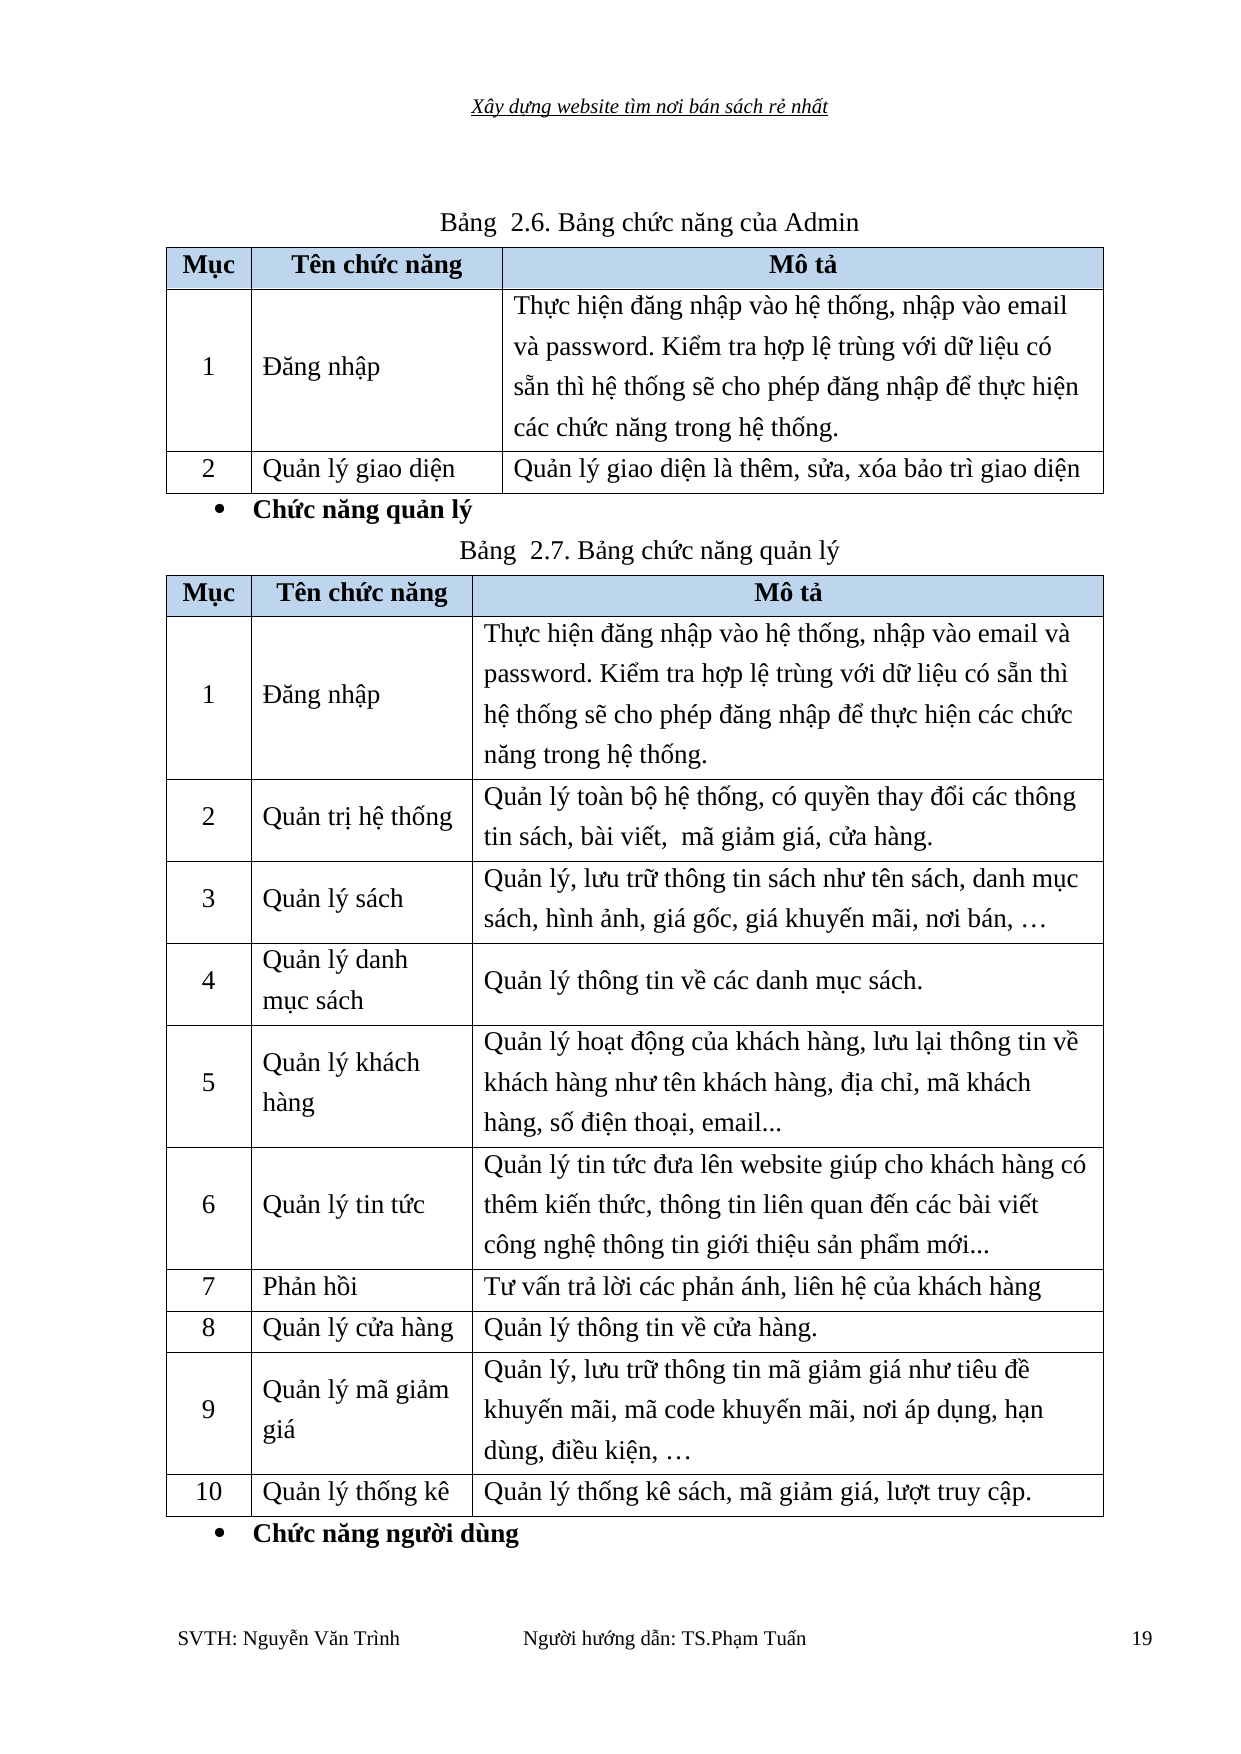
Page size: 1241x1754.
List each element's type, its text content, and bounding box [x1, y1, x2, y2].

table_cell Quản lý thông tin về các danh mục sách. [473, 944, 1103, 1024]
table_cell 8 [167, 1312, 251, 1352]
table_cell Quản trị hệ thống [252, 780, 472, 861]
table_header Mô tả [503, 248, 1103, 288]
table_cell 1 [167, 617, 251, 779]
table_cell Quản lý danh mục sách [252, 944, 472, 1024]
table_cell Tư vấn trả lời các phản ánh, liên hệ của khách hàng [473, 1270, 1103, 1311]
table_cell Quản lý tin tức đưa lên website giúp cho khách hàng có thêm kiến thức, thông tin liên quan đến các bài viết công nghệ thông tin giới thiệu sản phẩm mới... [473, 1148, 1103, 1269]
table_cell Thực hiện đăng nhập vào hệ thống, nhập vào email và password. Kiểm tra hợp lệ trùng với dữ liệu có sẵn thì hệ thống sẽ cho phép đăng nhập để thực hiện các chức năng trong hệ thống. [503, 290, 1103, 451]
table_cell Quản lý giao diện [252, 452, 502, 493]
table_cell Quản lý hoạt động của khách hàng, lưu lại thông tin về khách hàng như tên khách hàng, địa chỉ, mã khách hàng, số điện thoại, email... [473, 1026, 1103, 1147]
table_cell Quản lý thống kê sách, mã giảm giá, lượt truy cập. [473, 1475, 1103, 1516]
table_cell Đăng nhập [252, 617, 472, 779]
table_cell Quản lý toàn bộ hệ thống, có quyền thay đổi các thông tin sách, bài viết, mã giảm giá, cửa hàng. [473, 780, 1103, 861]
table_cell Quản lý thống kê [252, 1475, 472, 1516]
table_cell Quản lý giao diện là thêm, sửa, xóa bảo trì giao diện [503, 452, 1103, 493]
list Chức năng quản lý [215, 494, 1122, 525]
table_cell 1 [167, 290, 251, 451]
table_cell Quản lý, lưu trữ thông tin sách như tên sách, danh mục sách, hình ảnh, giá gốc, giá khuyến mãi, nơi bán, … [473, 862, 1103, 943]
table_cell Đăng nhập [252, 290, 502, 451]
table_cell Phản hồi [252, 1270, 472, 1311]
table_cell Quản lý thông tin về cửa hàng. [473, 1312, 1103, 1352]
table_cell 2 [167, 452, 251, 493]
table_cell 7 [167, 1270, 251, 1311]
table_cell 3 [167, 862, 251, 943]
table_header Tên chức năng [252, 248, 502, 288]
table_cell Thực hiện đăng nhập vào hệ thống, nhập vào email và password. Kiểm tra hợp lệ trùng với dữ liệu có sẵn thì hệ thống sẽ cho phép đăng nhập để thực hiện các chức năng trong hệ thống. [473, 617, 1103, 779]
table_cell 9 [167, 1353, 251, 1474]
table_header Mô tả [473, 576, 1103, 616]
table_header Tên chức năng [252, 576, 472, 616]
table_cell Quản lý sách [252, 862, 472, 943]
table_cell 10 [167, 1475, 251, 1516]
table_cell 2 [167, 780, 251, 861]
table_cell Quản lý tin tức [252, 1148, 472, 1269]
table_header Mục [167, 248, 251, 288]
list Chức năng người dùng [215, 1517, 1122, 1548]
table_cell 4 [167, 944, 251, 1024]
table_cell Quản lý khách hàng [252, 1026, 472, 1147]
table_cell 5 [167, 1026, 251, 1147]
table_cell 6 [167, 1148, 251, 1269]
table_cell Quản lý, lưu trữ thông tin mã giảm giá như tiêu đề khuyến mãi, mã code khuyến mãi, nơi áp dụng, hạn dùng, điều kiện, … [473, 1353, 1103, 1474]
table_header Mục [167, 576, 251, 616]
table_cell Quản lý mã giảm giá [252, 1353, 472, 1474]
table_cell Quản lý cửa hàng [252, 1312, 472, 1352]
